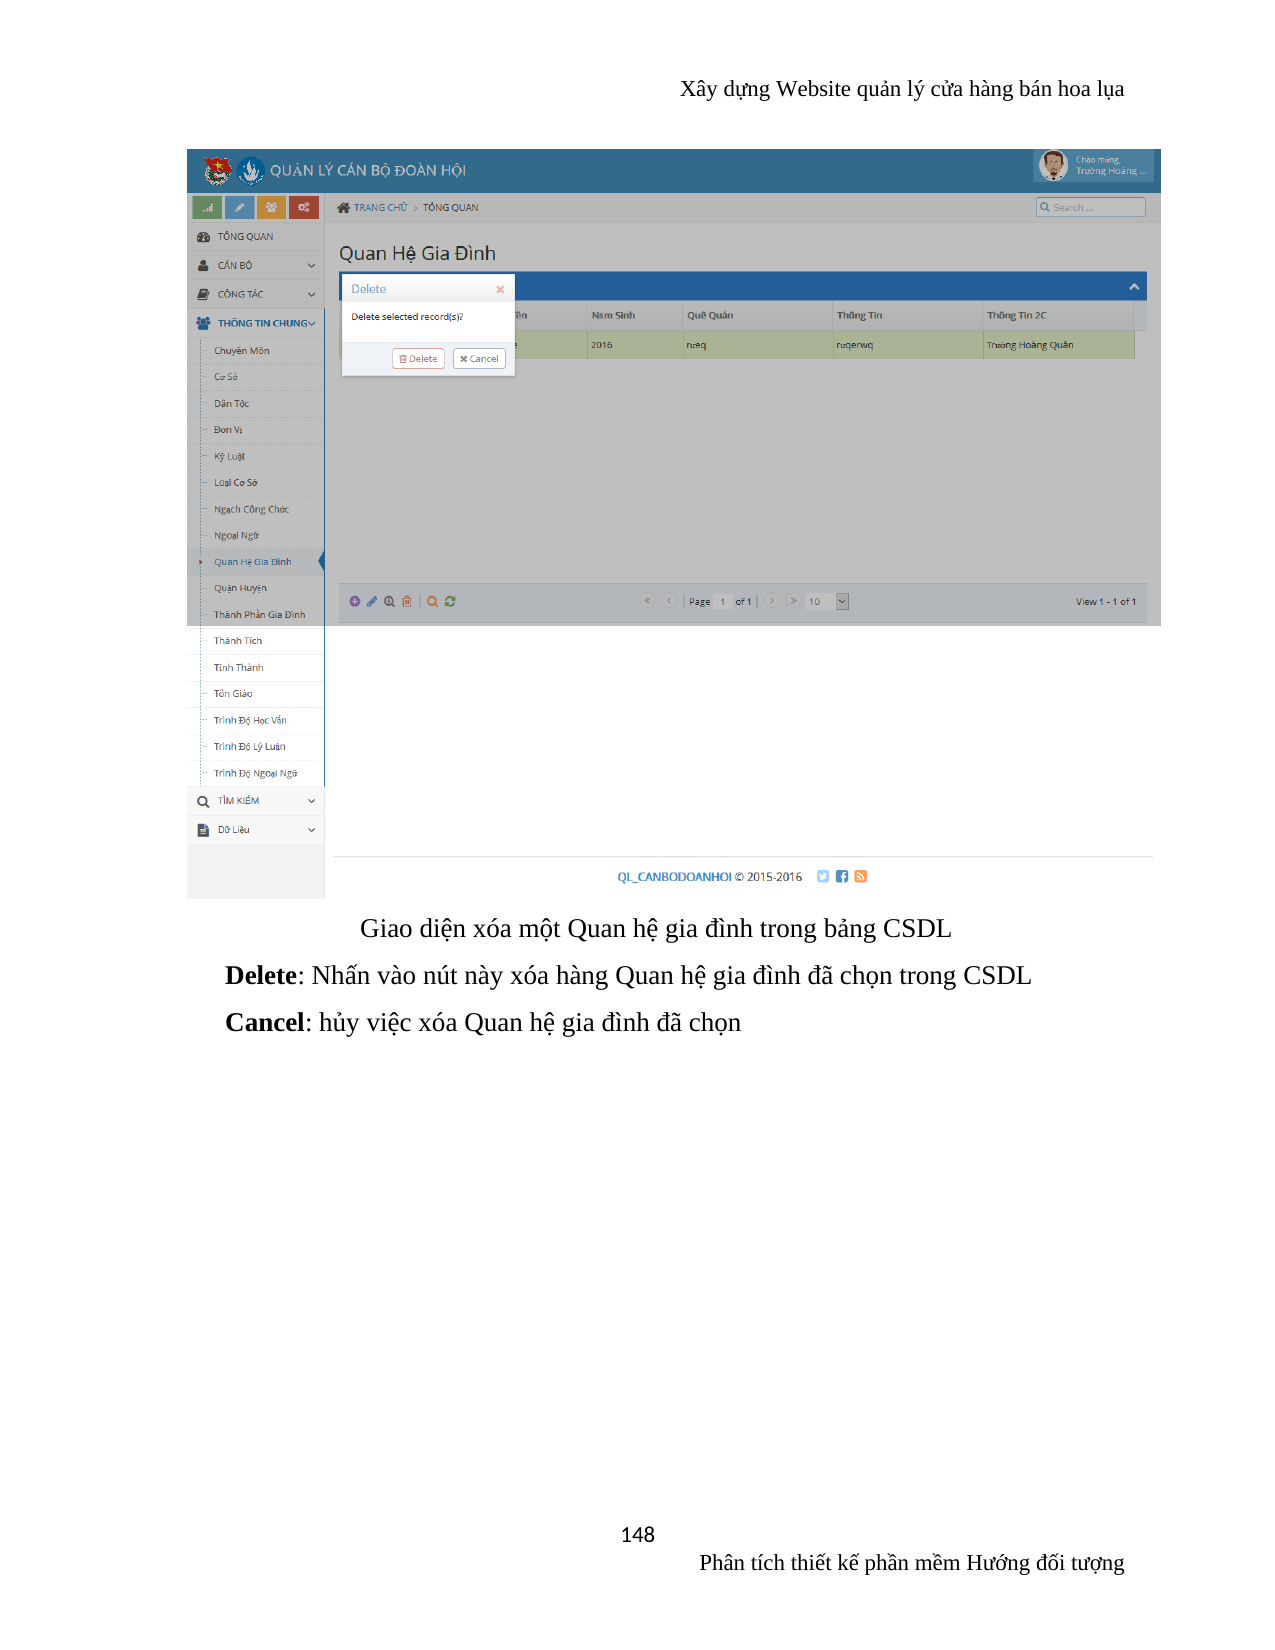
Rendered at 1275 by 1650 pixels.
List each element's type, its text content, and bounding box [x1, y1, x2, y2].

list Cancel: hủy việc xóa Quan hệ gia đình đã chọn [187, 1006, 1125, 1037]
list Delete: Nhấn vào nút này xóa hàng Quan hệ gia đình đã chọn trong CSDL [187, 959, 1125, 990]
list Giao diện xóa một Quan hệ gia đình trong bảng CSDL [187, 912, 1125, 944]
picture [187, 149, 1161, 899]
